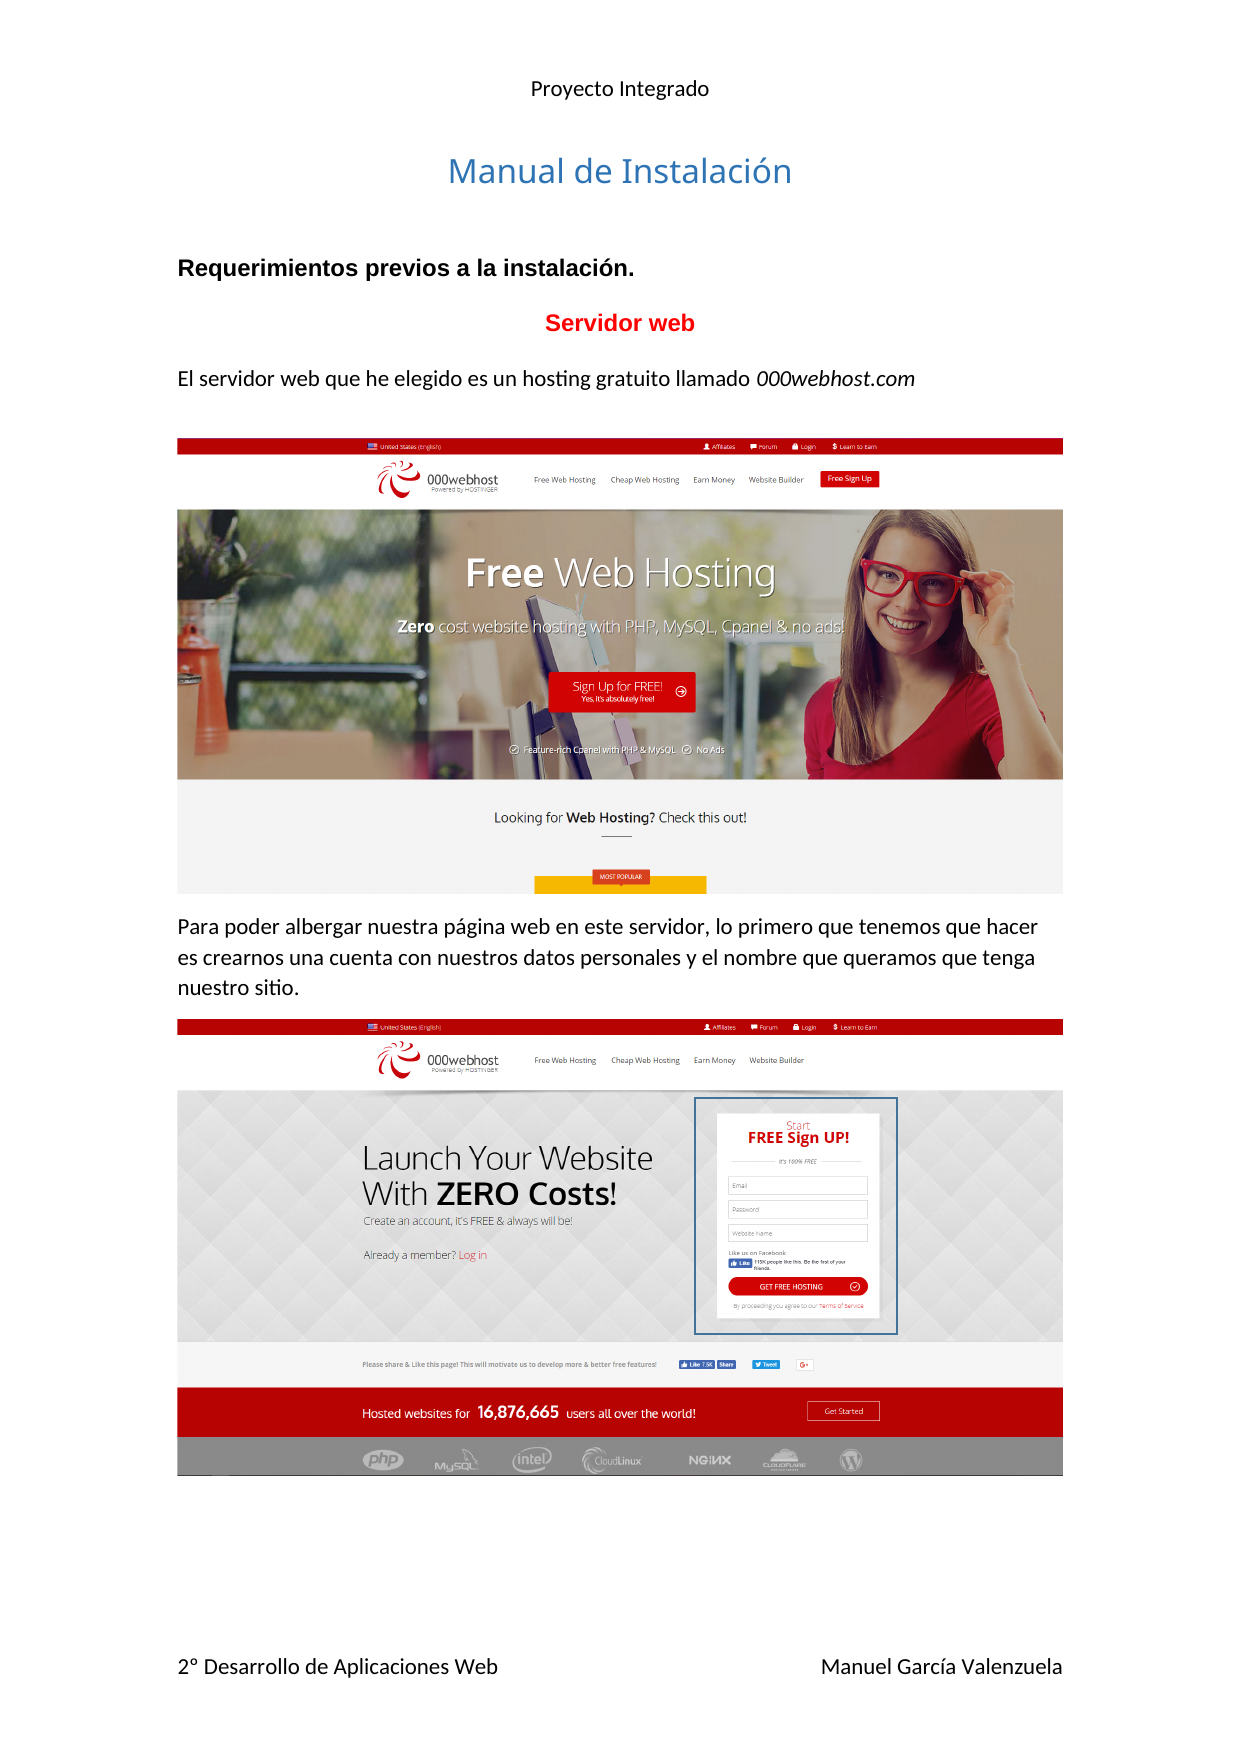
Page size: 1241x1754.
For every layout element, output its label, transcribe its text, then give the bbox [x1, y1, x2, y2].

text El servidor web que he elegido es un hosting gratuito llamado 000webhost.com [177, 364, 1063, 392]
subtitle Manual de Instalación [177, 148, 1063, 193]
text Para poder albergar nuestra página web en este servidor, lo primero que tenemos que hacer es crearnos una cuenta con nuestros datos personales y el nombre que queramos que tenga nuestro sitio. [177, 912, 1063, 1001]
text Servidor web [177, 309, 1063, 337]
picture [177, 438, 1063, 894]
picture [177, 1019, 1063, 1476]
text Requerimientos previos a la instalación. [177, 254, 1063, 282]
